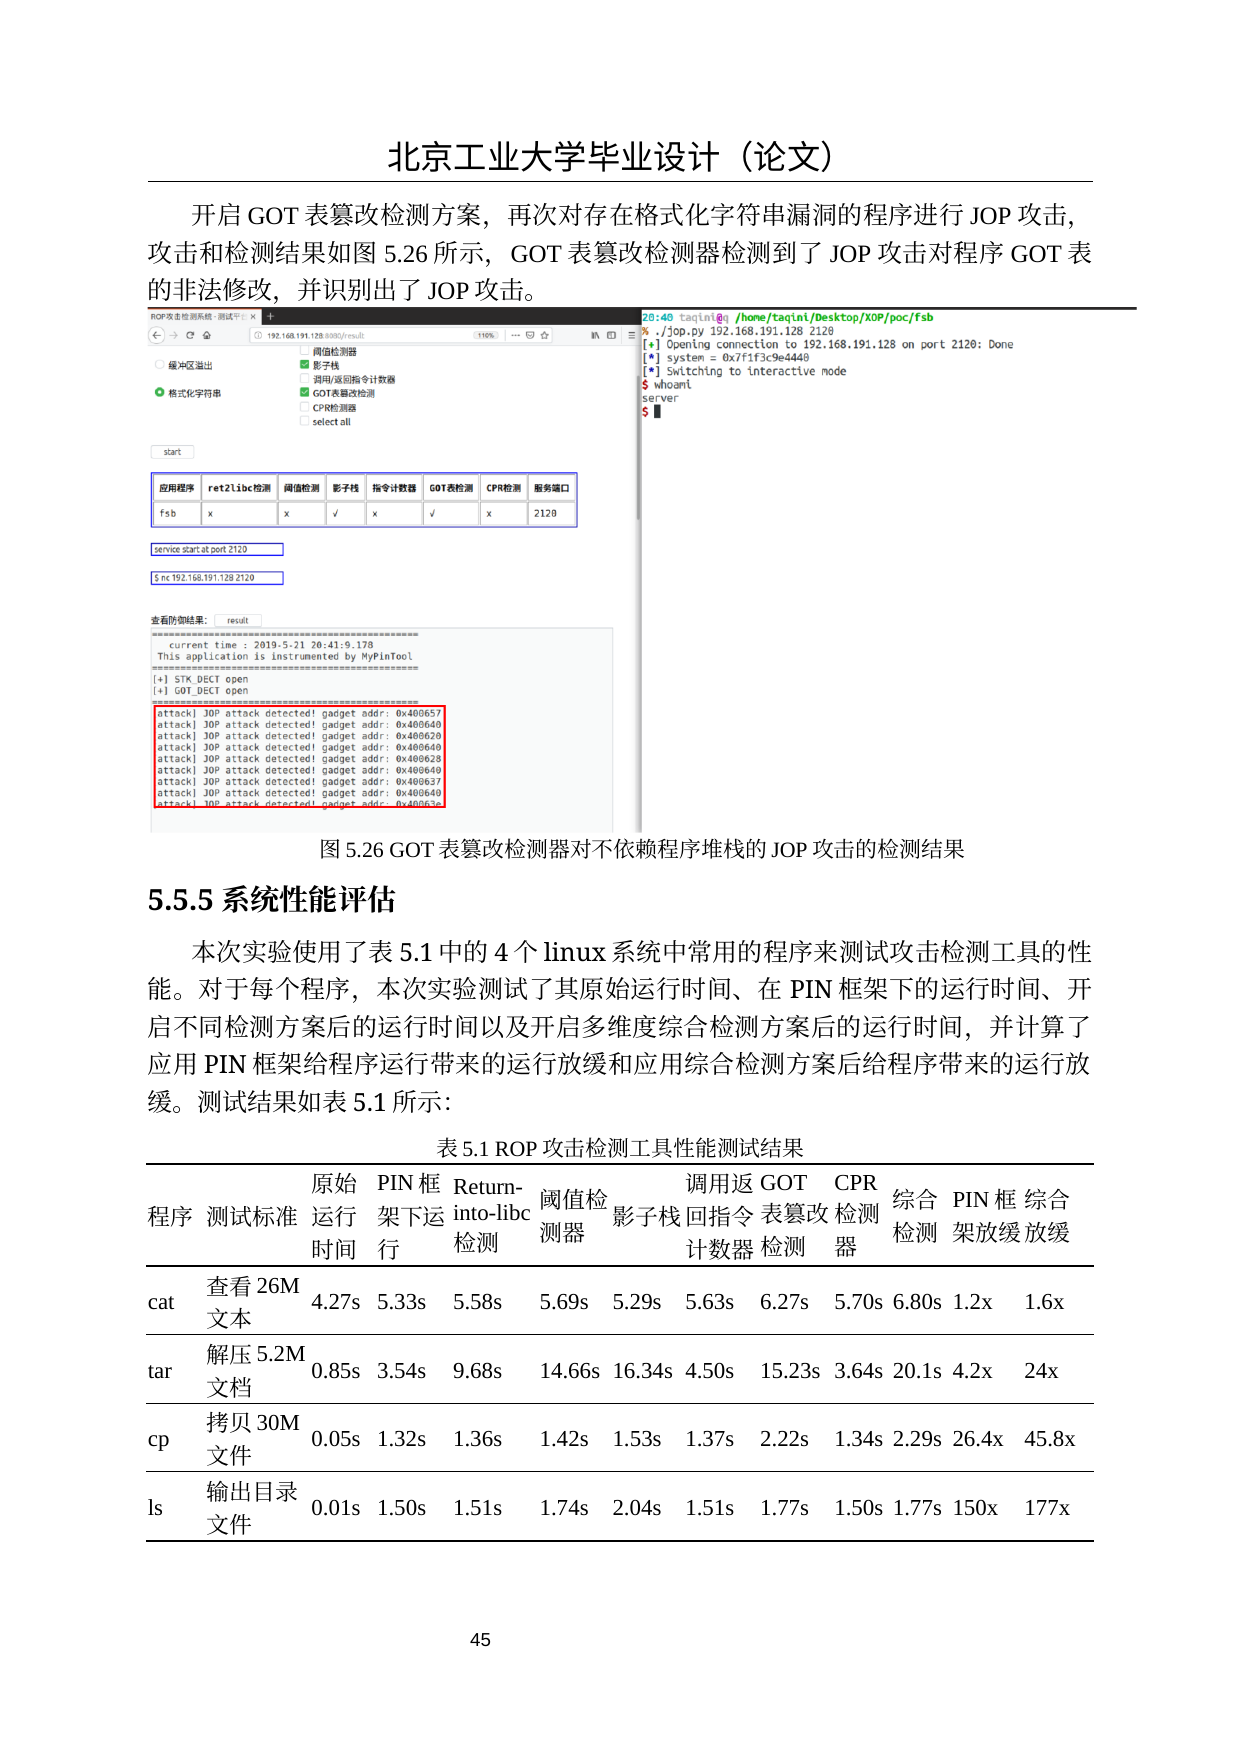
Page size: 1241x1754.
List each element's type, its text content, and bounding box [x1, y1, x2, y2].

table_cell 16.34s [611, 1335, 683, 1403]
table_cell 1.42s [538, 1404, 611, 1471]
table_header CPR检测器 [833, 1165, 891, 1265]
table_cell 查看26M文本 [205, 1267, 310, 1334]
table_header 程序 [146, 1165, 204, 1265]
table_header 阈值检测器 [538, 1165, 611, 1265]
table_cell 6.27s [758, 1267, 832, 1334]
table_cell 1.77s [758, 1472, 832, 1540]
text 5.5.5 系统性能评估 [148, 876, 1093, 918]
table_header PIN框架下运行 [375, 1165, 451, 1265]
table_cell 1.53s [611, 1404, 683, 1471]
table_cell 2.22s [758, 1404, 832, 1471]
table_cell 26.4x [951, 1404, 1023, 1471]
picture [147, 307, 1138, 833]
table_cell 5.29s [611, 1267, 683, 1334]
table_header GOT表篡改检测 [758, 1165, 832, 1265]
table_cell cat [146, 1267, 204, 1334]
table_cell 5.58s [451, 1267, 538, 1334]
table_cell 3.54s [375, 1335, 451, 1403]
table_cell 输出目录文件 [205, 1472, 310, 1540]
table_cell 0.85s [310, 1335, 375, 1403]
table_cell 5.33s [375, 1267, 451, 1334]
text 表5.1 ROP攻击检测工具性能测试结果 [148, 1131, 1093, 1162]
table_cell tar [146, 1335, 204, 1403]
table_cell 1.51s [684, 1472, 758, 1540]
table_cell 1.74s [538, 1472, 611, 1540]
table_cell 45.8x [1023, 1404, 1094, 1471]
table_cell 15.23s [758, 1335, 832, 1403]
table_header PIN框架放缓 [951, 1165, 1023, 1265]
table_cell 6.80s [891, 1267, 951, 1334]
table_cell 150x [951, 1472, 1023, 1540]
table_cell 拷贝30M文件 [205, 1404, 310, 1471]
table_cell 1.2x [951, 1267, 1023, 1334]
table_cell 24x [1023, 1335, 1094, 1403]
table_cell 5.63s [684, 1267, 758, 1334]
table_cell 4.27s [310, 1267, 375, 1334]
text 本次实验使用了表5.1中的4个linux系统中常用的程序来测试攻击检测工具的性能。对于每个程序，本次实验测试了其原始运行时间、在PIN框架下的运行时间、开启不同检测方案后的运行时间以及开启多维度综合检测方案后的运行时间，并计算了应用PIN框架给程序运行带来的运行放缓和应用综合检测方案后给程序带来的运行放缓。测试结果如表5.1所示： [148, 931, 1093, 1118]
table_header 影子栈 [611, 1165, 683, 1265]
table_cell 1.51s [451, 1472, 538, 1540]
table_header 测试标准 [205, 1165, 310, 1265]
table_cell 5.69s [538, 1267, 611, 1334]
table_header 综合放缓 [1023, 1165, 1094, 1265]
text 开启GOT表篡改检测方案，再次对存在格式化字符串漏洞的程序进行JOP攻击，攻击和检测结果如图5.26所示，GOT表篡改检测器检测到了JOP攻击对程序GOT表的非法修改，并识别出了JOP攻击。 [148, 194, 1093, 307]
table_header 调用返回指令计数器 [684, 1165, 758, 1265]
table_cell 1.37s [684, 1404, 758, 1471]
table_cell 1.77s [891, 1472, 951, 1540]
table_cell ls [146, 1472, 204, 1540]
table_cell 1.50s [833, 1472, 891, 1540]
table_cell 9.68s [451, 1335, 538, 1403]
table_cell 4.2x [951, 1335, 1023, 1403]
table_cell 4.50s [684, 1335, 758, 1403]
table_header 原始运行时间 [310, 1165, 375, 1265]
table_cell 1.50s [375, 1472, 451, 1540]
table_header Return- into-libc检测 [451, 1165, 538, 1265]
table_cell 1.32s [375, 1404, 451, 1471]
table_cell 20.1s [891, 1335, 951, 1403]
table_cell 2.29s [891, 1404, 951, 1471]
table_cell 1.36s [451, 1404, 538, 1471]
text 图5.26 GOT表篡改检测器对不依赖程序堆栈的JOP攻击的检测结果 [148, 833, 1093, 864]
table_header 综合检测 [891, 1165, 951, 1265]
table_cell 5.70s [833, 1267, 891, 1334]
table_cell 解压5.2M文档 [205, 1335, 310, 1403]
table_cell 177x [1023, 1472, 1094, 1540]
table_cell 14.66s [538, 1335, 611, 1403]
table_cell 2.04s [611, 1472, 683, 1540]
table_cell 1.34s [833, 1404, 891, 1471]
table_cell 0.01s [310, 1472, 375, 1540]
table_cell cp [146, 1404, 204, 1471]
table_cell 0.05s [310, 1404, 375, 1471]
table_cell 3.64s [833, 1335, 891, 1403]
table_cell 1.6x [1023, 1267, 1094, 1334]
